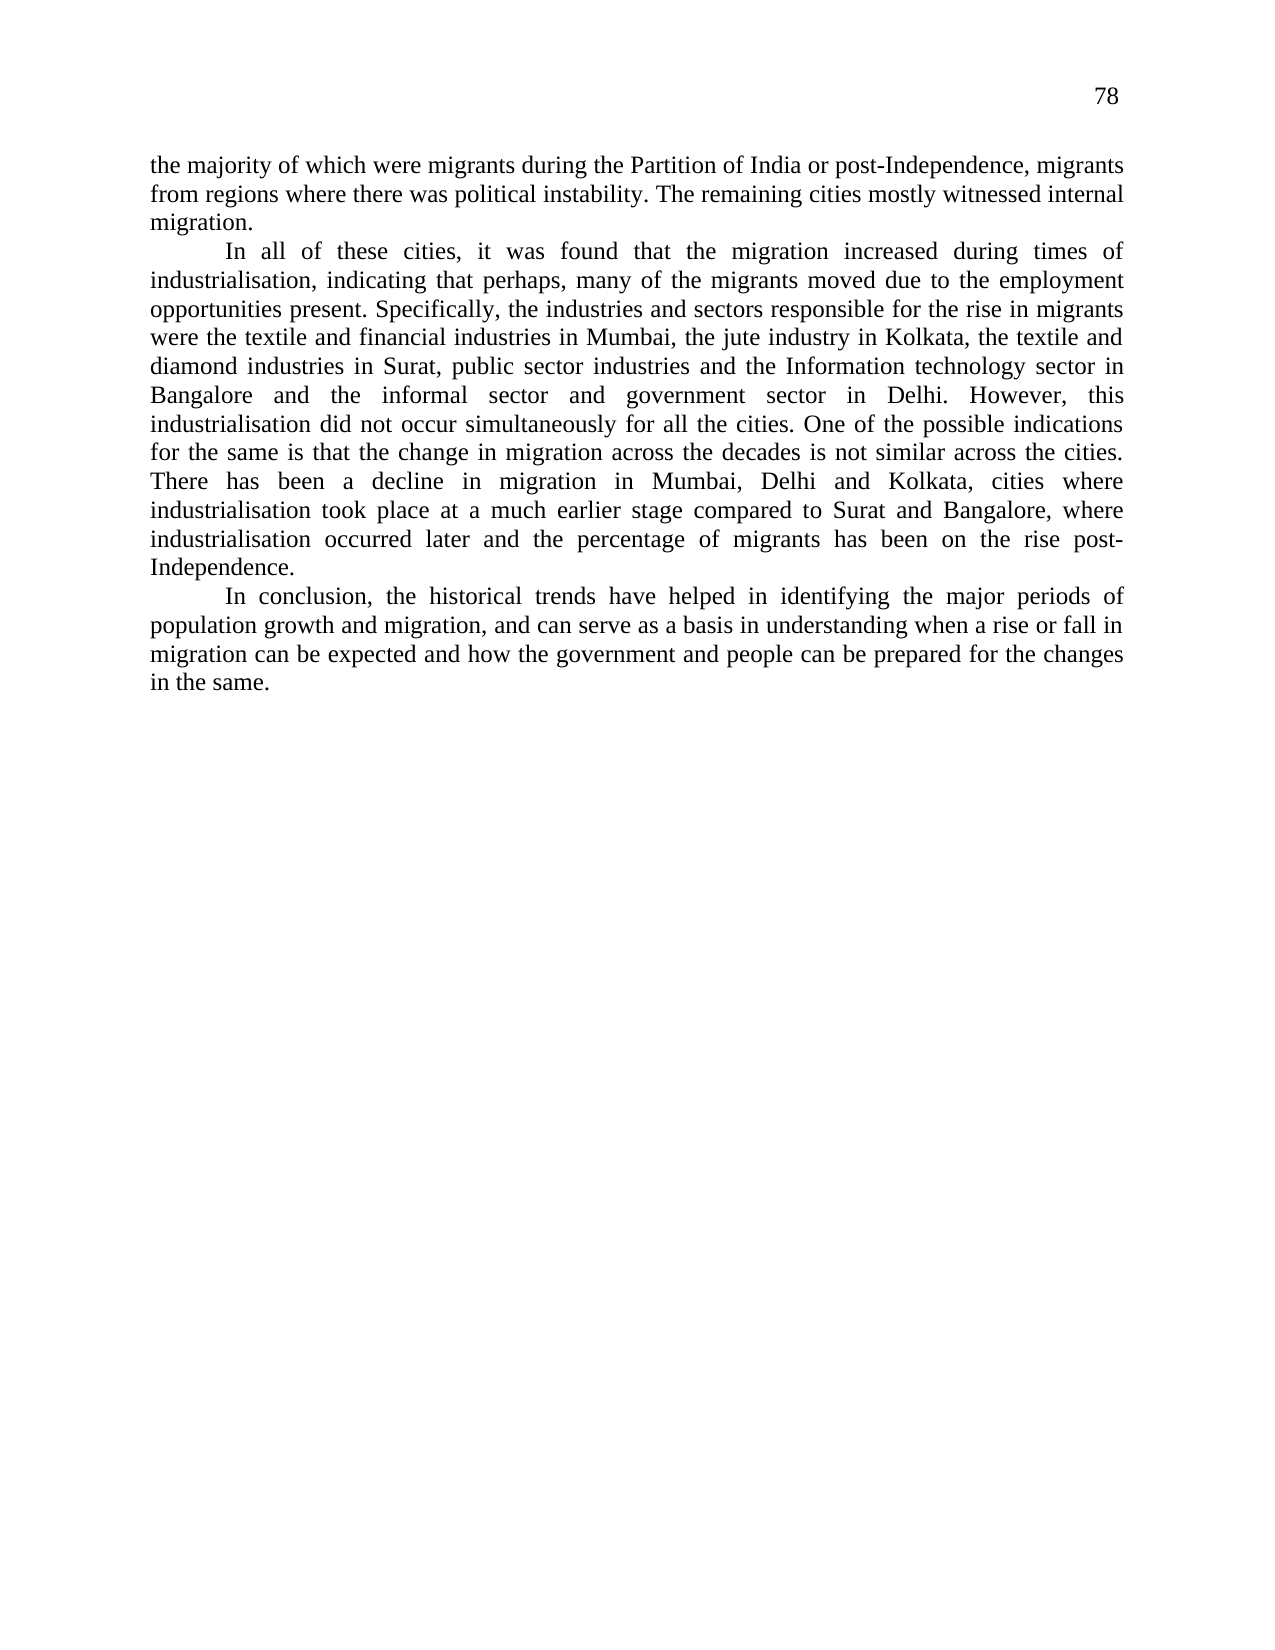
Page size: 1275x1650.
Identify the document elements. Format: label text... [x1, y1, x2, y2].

text In conclusion, the historical trends have helped in identifying the major periods of population growth and migration, and can serve as a basis in understanding when a rise or fall in migration can be expected and how the government and people can be prepared for the changes in the same. [150, 581, 1125, 696]
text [150, 150, 1125, 236]
text In all of these cities, it was found that the migration increased during times of industrialisation, indicating that perhaps, many of the migrants moved due to the employment opportunities present. Specifically, the industries and sectors responsible for the rise in migrants were the textile and financial industries in Mumbai, the jute industry in Kolkata, the textile and diamond industries in Surat, public sector industries and the Information technology sector in Bangalore and the informal sector and government sector in Delhi. However, this industrialisation did not occur simultaneously for all the cities. One of the possible indications for the same is that the change in migration across the decades is not similar across the cities. There has been a decline in migration in Mumbai, Delhi and Kolkata, cities where industrialisation took place at a much earlier stage compared to Surat and Bangalore, where industrialisation occurred later and the percentage of migrants has been on the rise post-Independence. [150, 236, 1125, 581]
